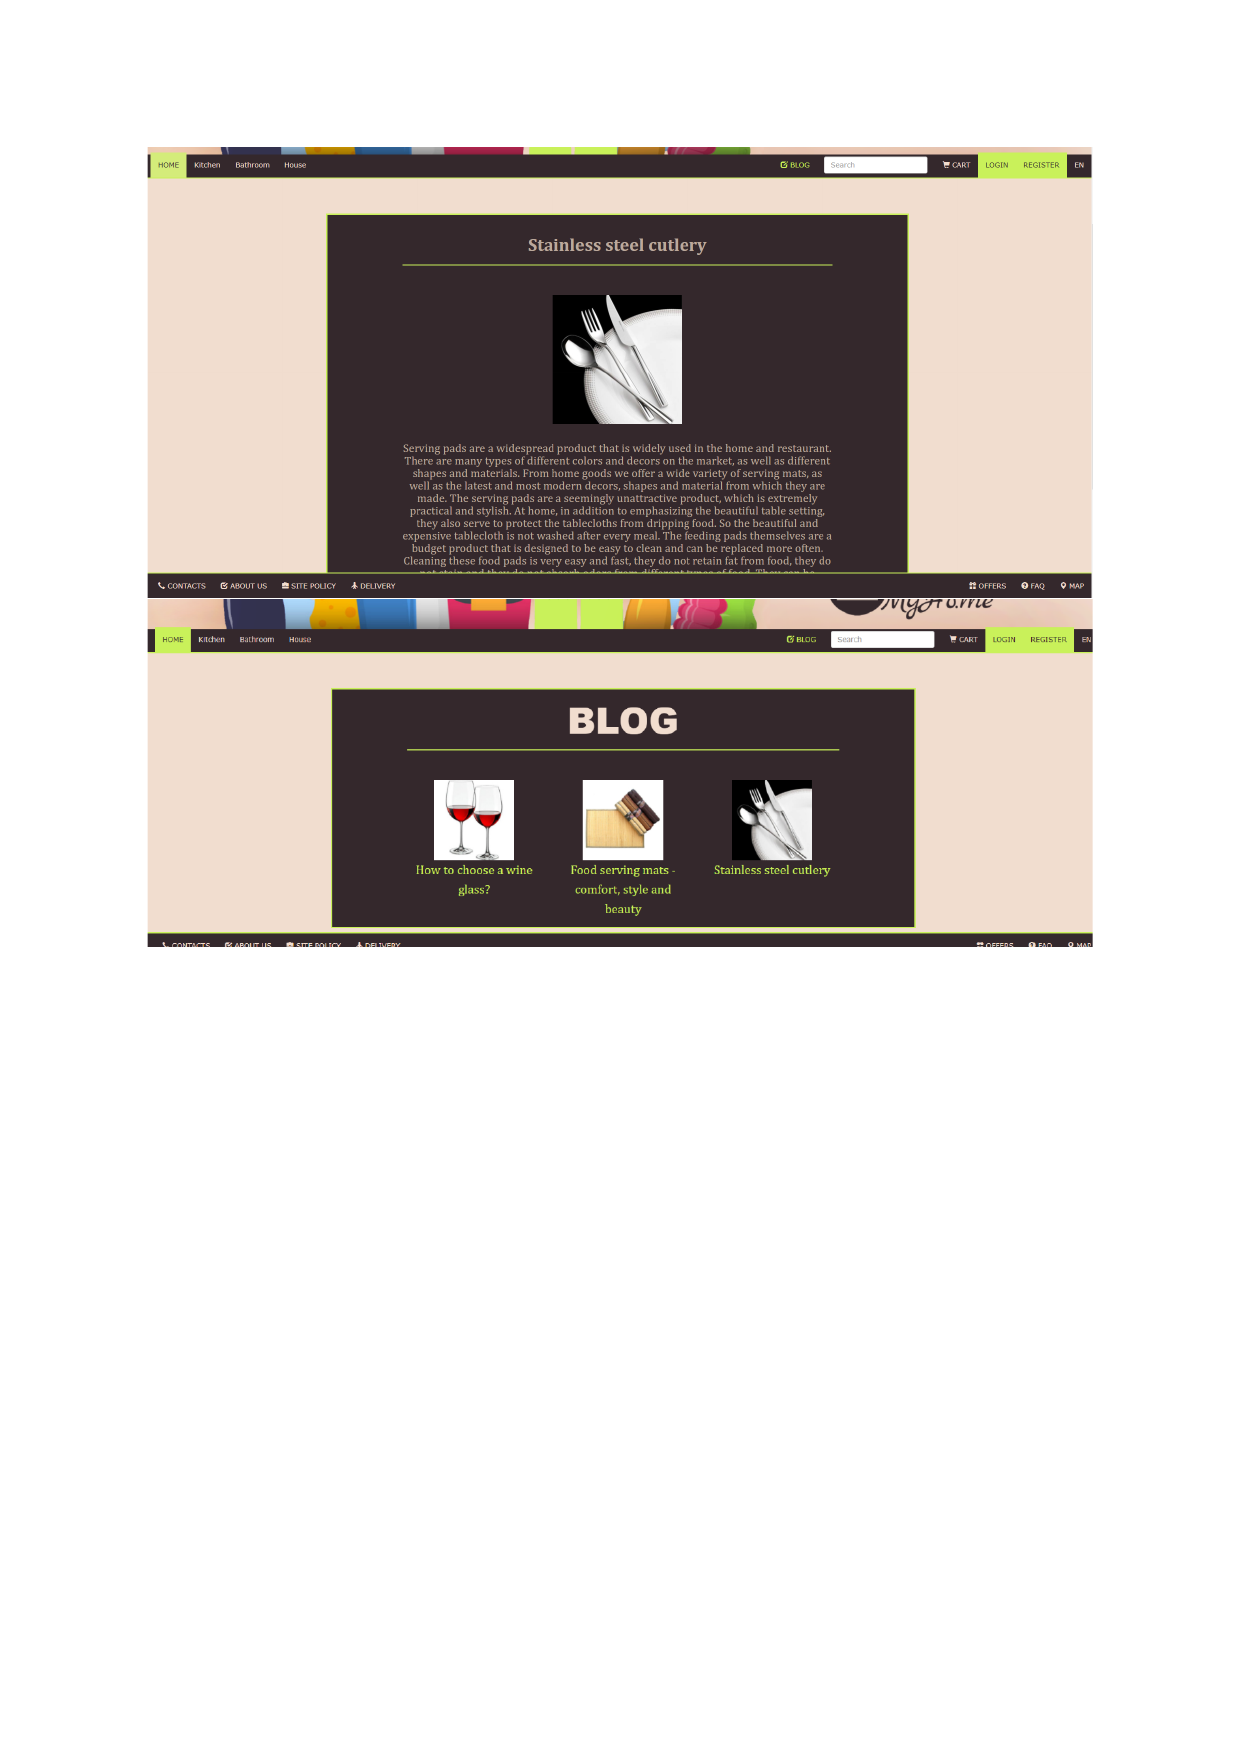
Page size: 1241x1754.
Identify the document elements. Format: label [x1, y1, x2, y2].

picture [147, 599, 1093, 947]
picture [147, 147, 1093, 598]
